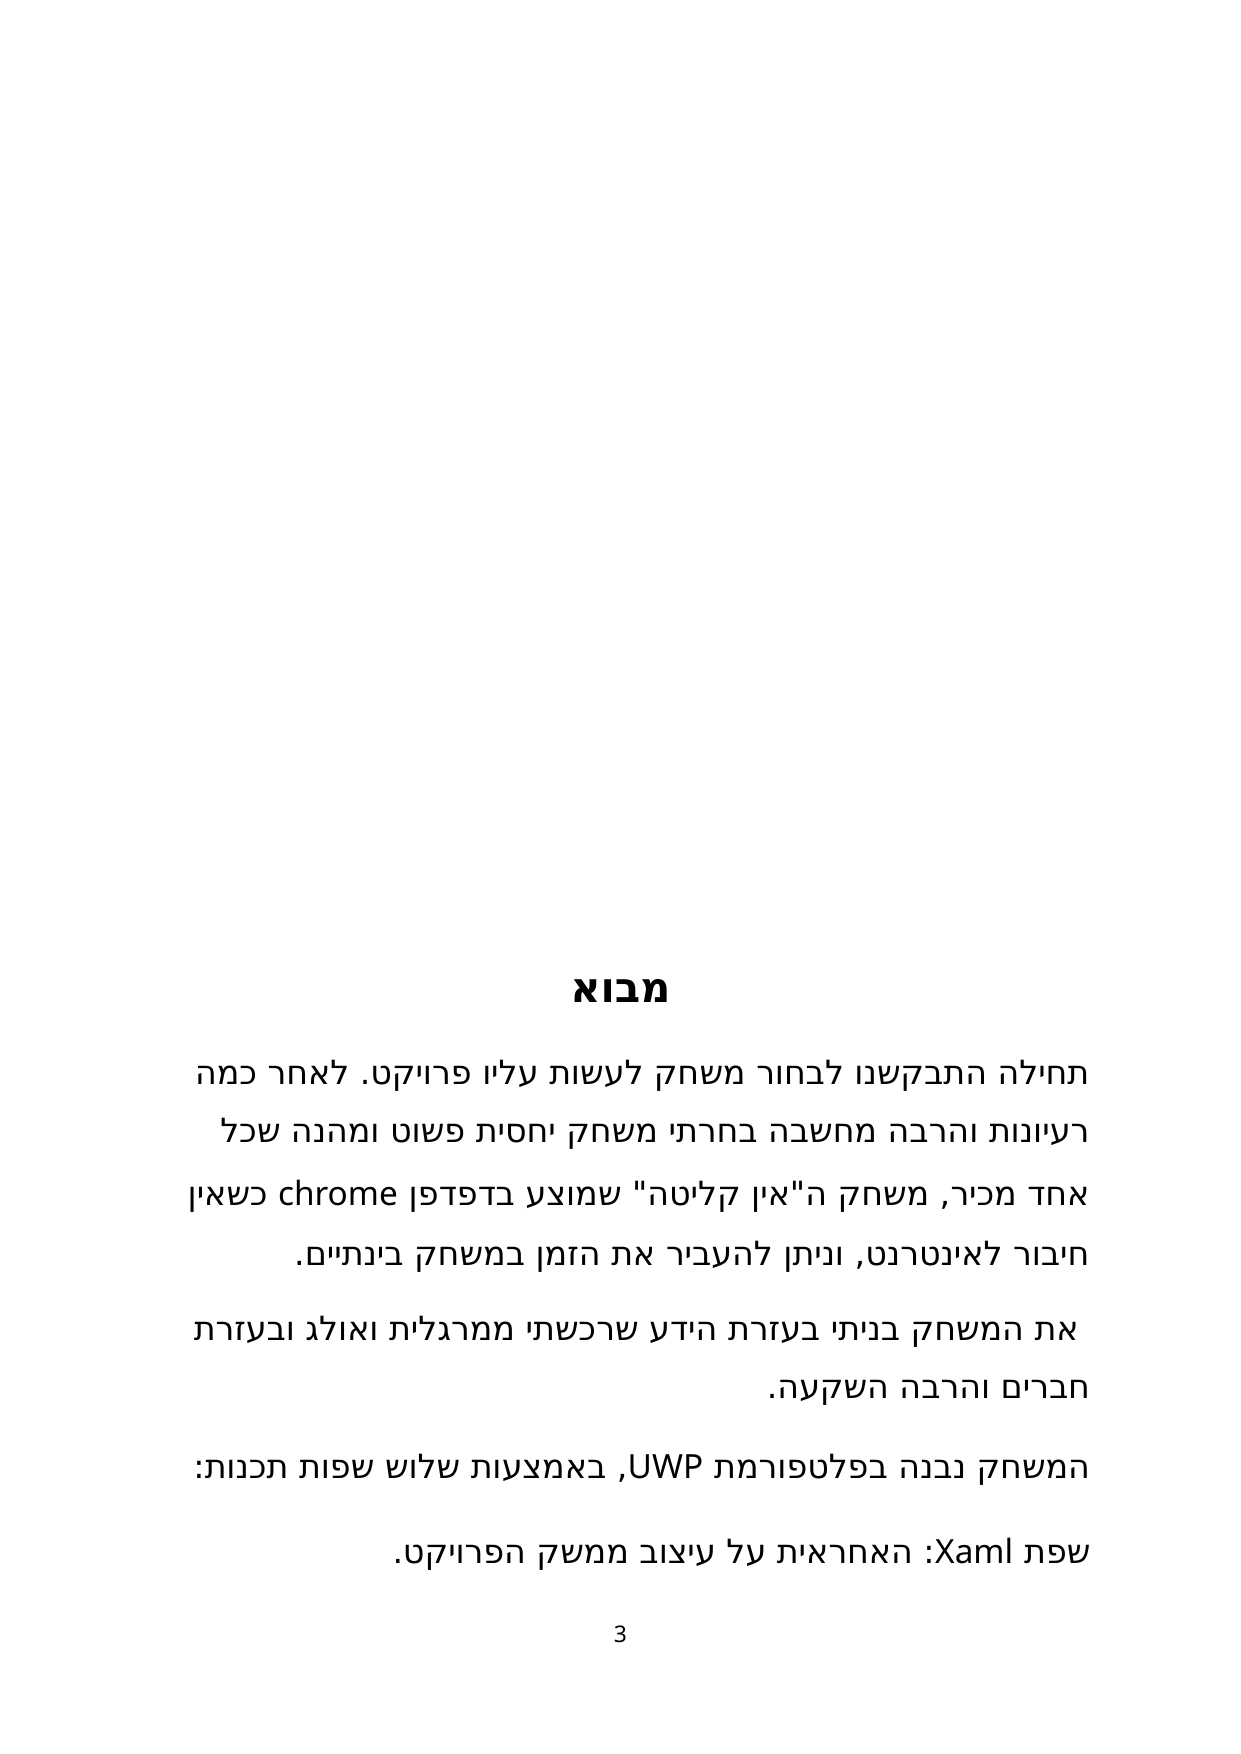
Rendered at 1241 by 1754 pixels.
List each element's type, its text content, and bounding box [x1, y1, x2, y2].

text תחילה התבקשנו לבחור משחק לעשות עליו פרויקט. לאחר כמה רעיונות והרבה מחשבה בחרתי משחק יחסית פשוט ומהנה שכל אחד מכיר, משחק ה"אין קליטה" שמוצע בדפדפן chrome כשאין חיבור לאינטרנט, וניתן להעביר את הזמן במשחק בינתיים. [150, 1054, 1090, 1274]
text את המשחק בניתי בעזרת הידע שרכשתי ממרגלית ואולג ובעזרת חברים והרבה השקעה. [150, 1310, 1090, 1407]
text שפת Xaml: האחראית על עיצוב ממשק הפרויקט. [150, 1528, 1090, 1573]
text מבוא [150, 964, 1090, 1013]
text המשחק נבנה בפלטפורמת UWP, באמצעות שלוש שפות תכנות: [150, 1443, 1090, 1488]
